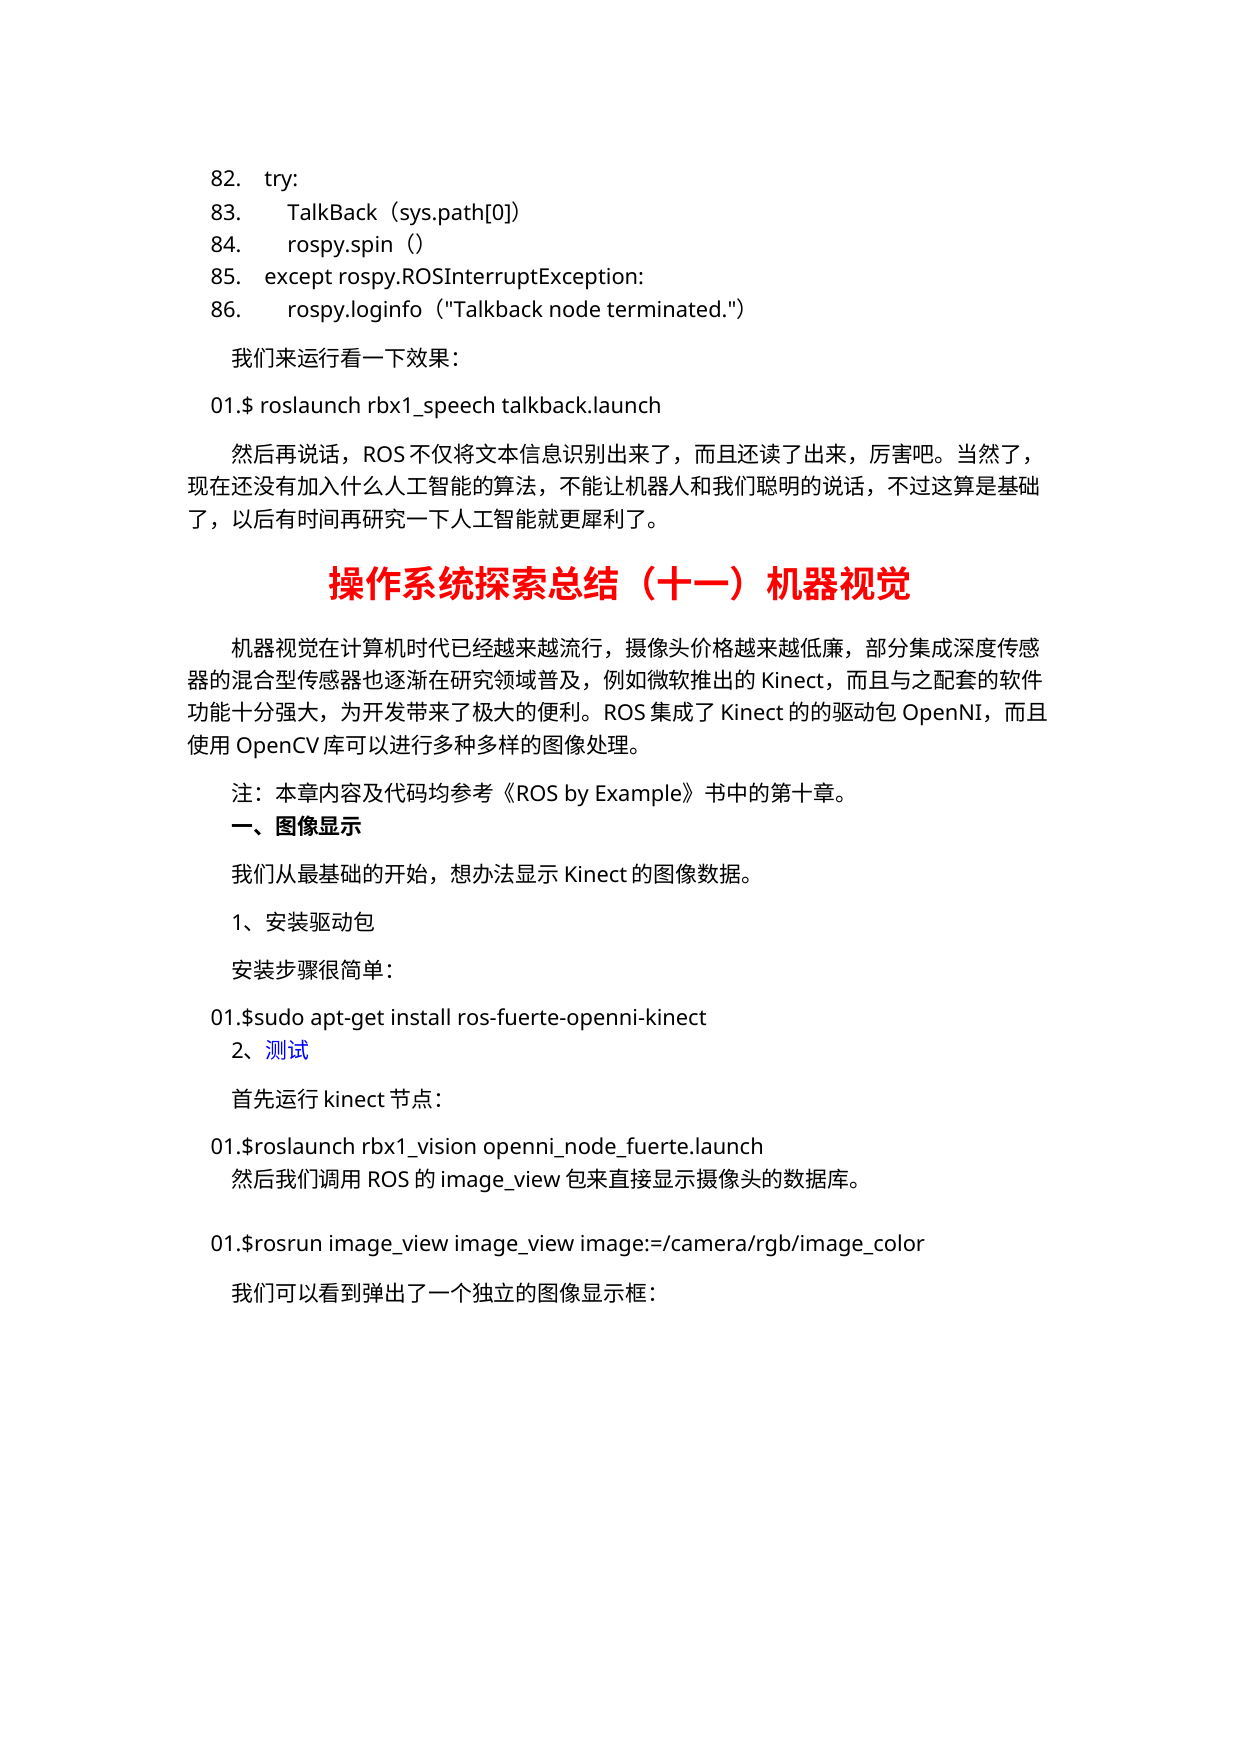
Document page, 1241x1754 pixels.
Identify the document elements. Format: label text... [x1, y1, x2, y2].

text 我们可以看到弹出了一个独立的图像显示框： [187, 1275, 1053, 1308]
text 2、测试 [187, 1033, 1053, 1066]
text 01.$ roslaunch rbx1_speech talkback.launch [187, 388, 1053, 421]
text 安装步骤很简单： [187, 953, 1053, 985]
text 首先运行kinect节点： [187, 1081, 1053, 1114]
text 注：本章内容及代码均参考《ROS by Example》书中的第十章。 [187, 776, 1053, 808]
text 我们从最基础的开始，想办法显示Kinect的图像数据。 [187, 856, 1053, 889]
text 然后再说话，ROS不仅将文本信息识别出来了，而且还读了出来，厉害吧。当然了，现在还没有加入什么人工智能的算法，不能让机器人和我们聪明的说话，不过这算是基础了，以后有时间再研究一下人工智能就更犀利了。 [187, 436, 1053, 534]
text 01.$roslaunch rbx1_vision openni_node_fuerte.launch [187, 1129, 1053, 1162]
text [187, 162, 1053, 324]
text 1、安装驱动包 [187, 904, 1053, 937]
text 我们来运行看一下效果： [187, 340, 1053, 373]
text 操作系统探索总结（十一）机器视觉 [187, 549, 1053, 614]
text 01.$sudo apt-get install ros-fuerte-openni-kinect [187, 1001, 1053, 1033]
text 然后我们调用ROS的image_view包来直接显示摄像头的数据库。 01.$rosrun image_view image_view image:=/camera/rgb/image_color [187, 1162, 1053, 1259]
text 一、图像显示 [187, 808, 1053, 841]
text 机器视觉在计算机时代已经越来越流行，摄像头价格越来越低廉，部分集成深度传感器的混合型传感器也逐渐在研究领域普及，例如微软推出的Kinect，而且与之配套的软件功能十分强大，为开发带来了极大的便利。ROS集成了Kinect的的驱动包OpenNI，而且使用OpenCV库可以进行多种多样的图像处理。 [187, 630, 1053, 760]
